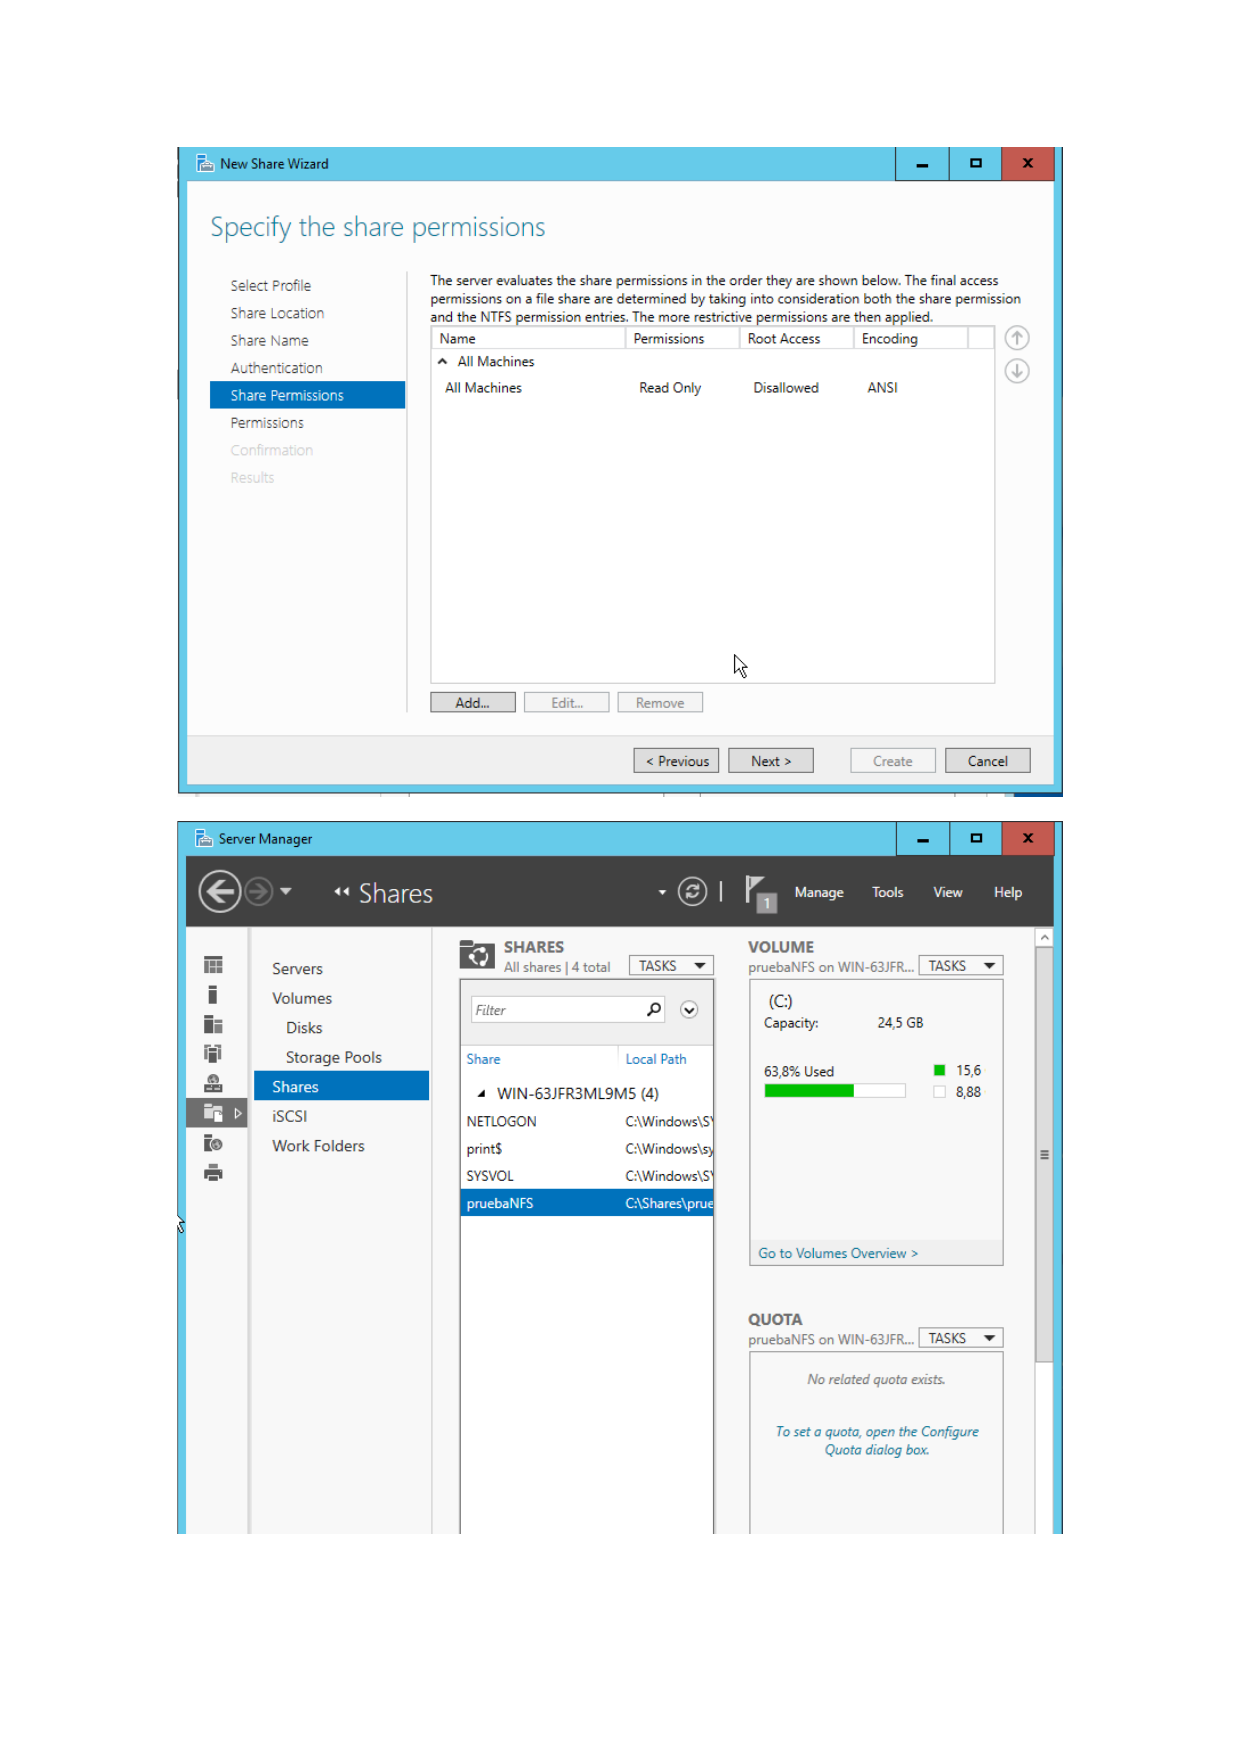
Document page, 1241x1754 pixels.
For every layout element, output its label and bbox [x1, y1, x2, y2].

picture [177, 821, 1063, 1534]
picture [177, 147, 1063, 797]
